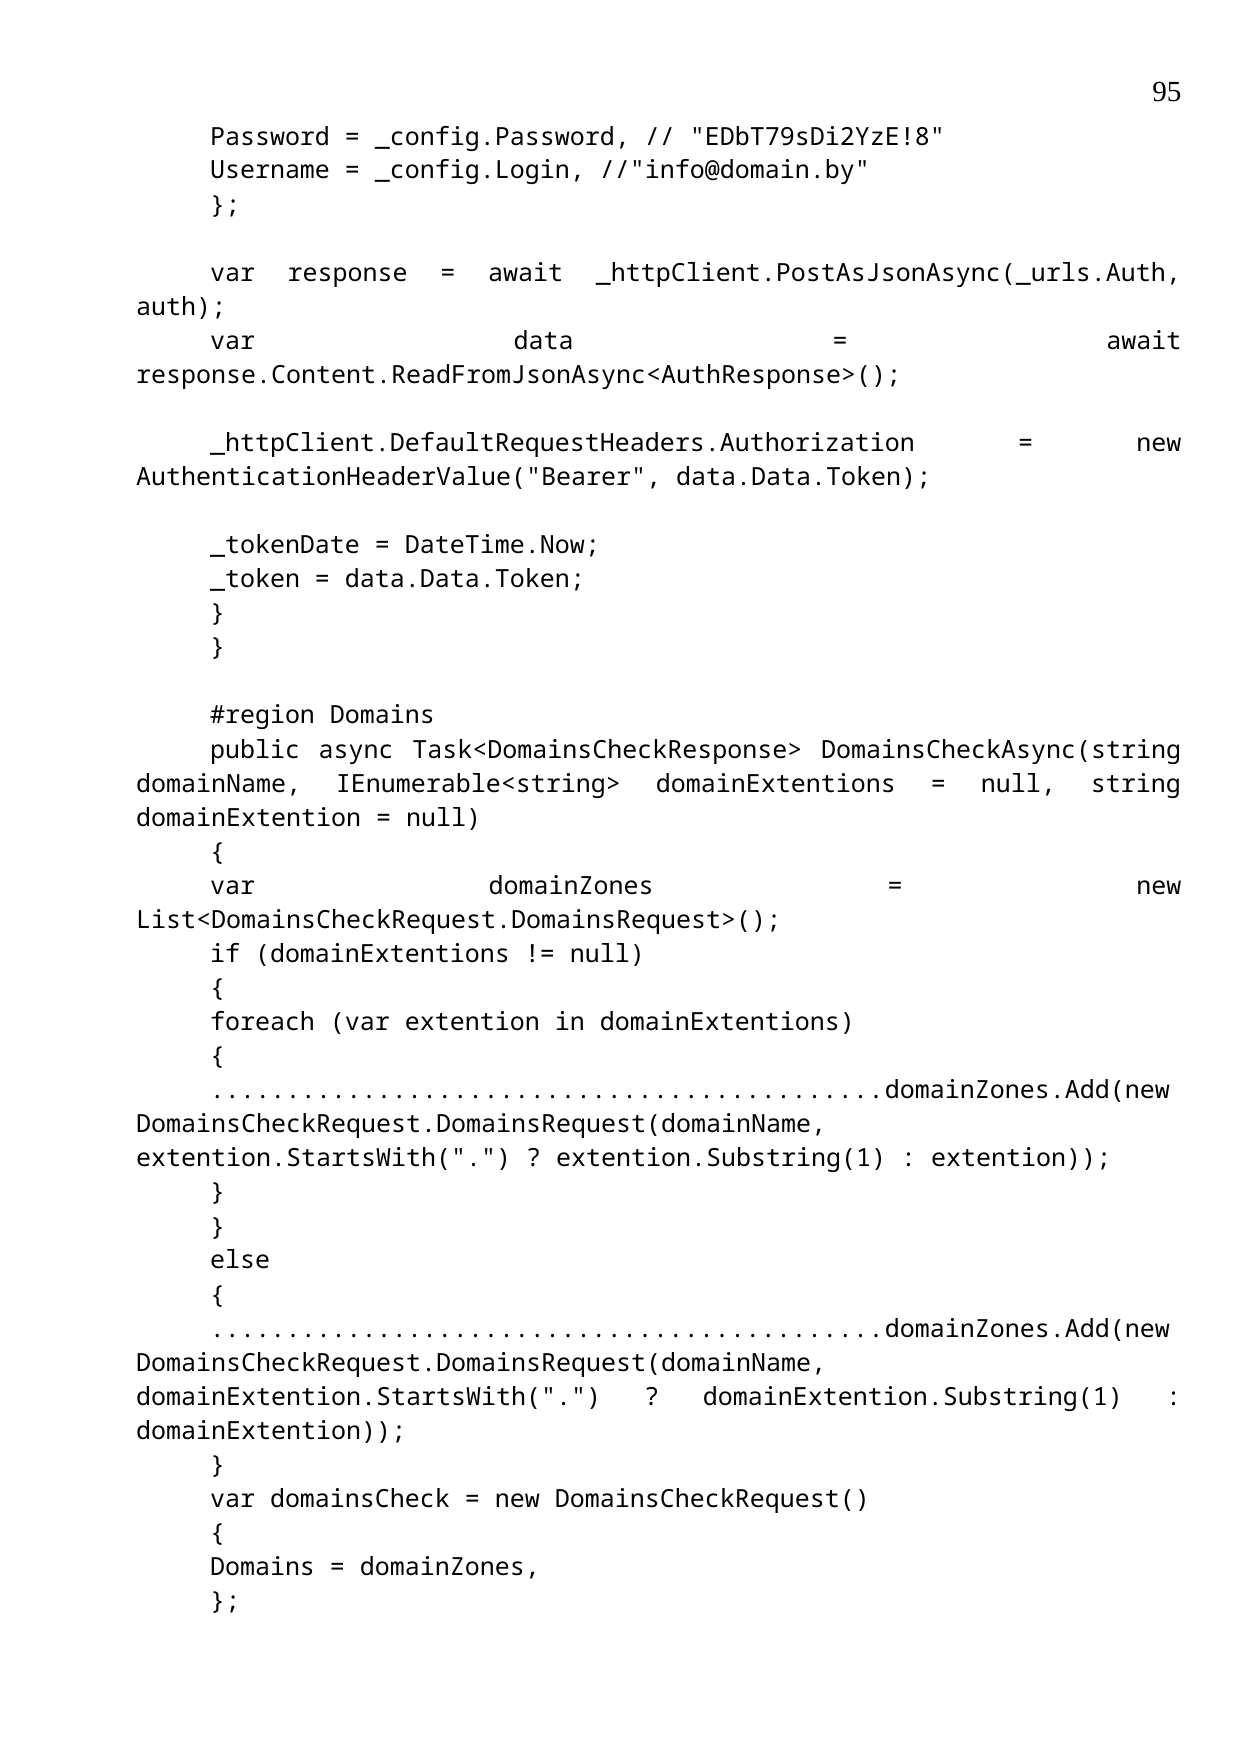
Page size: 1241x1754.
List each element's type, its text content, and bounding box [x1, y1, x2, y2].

text var domainsCheck = new DomainsCheckRequest() [136, 1481, 1181, 1515]
text else [136, 1242, 1181, 1276]
text { [136, 1276, 1181, 1310]
text var data = await response.Content.ReadFromJsonAsync<AuthResponse>(); [136, 322, 1181, 391]
text } [136, 595, 1181, 629]
text public async Task<DomainsCheckResponse> DomainsCheckAsync(string domainName, IEnumerable<string> domainExtentions = null, string domainExtention = null) [136, 731, 1181, 833]
text Domains = domainZones, [136, 1549, 1181, 1583]
text var domainZones = new List<DomainsCheckRequest.DomainsRequest>(); [136, 867, 1181, 936]
text var response = await _httpClient.PostAsJsonAsync(_urls.Auth, auth); [136, 254, 1181, 322]
text { [136, 1038, 1181, 1072]
text { [136, 970, 1181, 1004]
text Password = _config.Password, // "EDbT79sDi2YzE!8" [136, 118, 1181, 152]
text _httpClient.DefaultRequestHeaders.Authorization = new AuthenticationHeaderValue("Bearer", data.Data.Token); [136, 425, 1181, 493]
text _tokenDate = DateTime.Now; [136, 527, 1181, 561]
text } [136, 1174, 1181, 1208]
text } [136, 629, 1181, 663]
text }; [136, 186, 1181, 220]
text { [136, 1515, 1181, 1549]
text Username = _config.Login, //"info@domain.by" [136, 152, 1181, 186]
text } [136, 1447, 1181, 1481]
text } [136, 1208, 1181, 1242]
text }; [136, 1583, 1181, 1617]
text domainZones.Add(new DomainsCheckRequest.DomainsRequest(domainName, extention.StartsWith(".") ? extention.Substring(1) : extention)); [136, 1072, 1181, 1174]
text foreach (var extention in domainExtentions) [136, 1004, 1181, 1038]
text if (domainExtentions != null) [136, 936, 1181, 970]
text #region Domains [136, 697, 1181, 731]
text domainZones.Add(new DomainsCheckRequest.DomainsRequest(domainName, domainExtention.StartsWith(".") ? domainExtention.Substring(1) : domainExtention)); [136, 1310, 1181, 1447]
text _token = data.Data.Token; [136, 561, 1181, 595]
text { [136, 833, 1181, 867]
